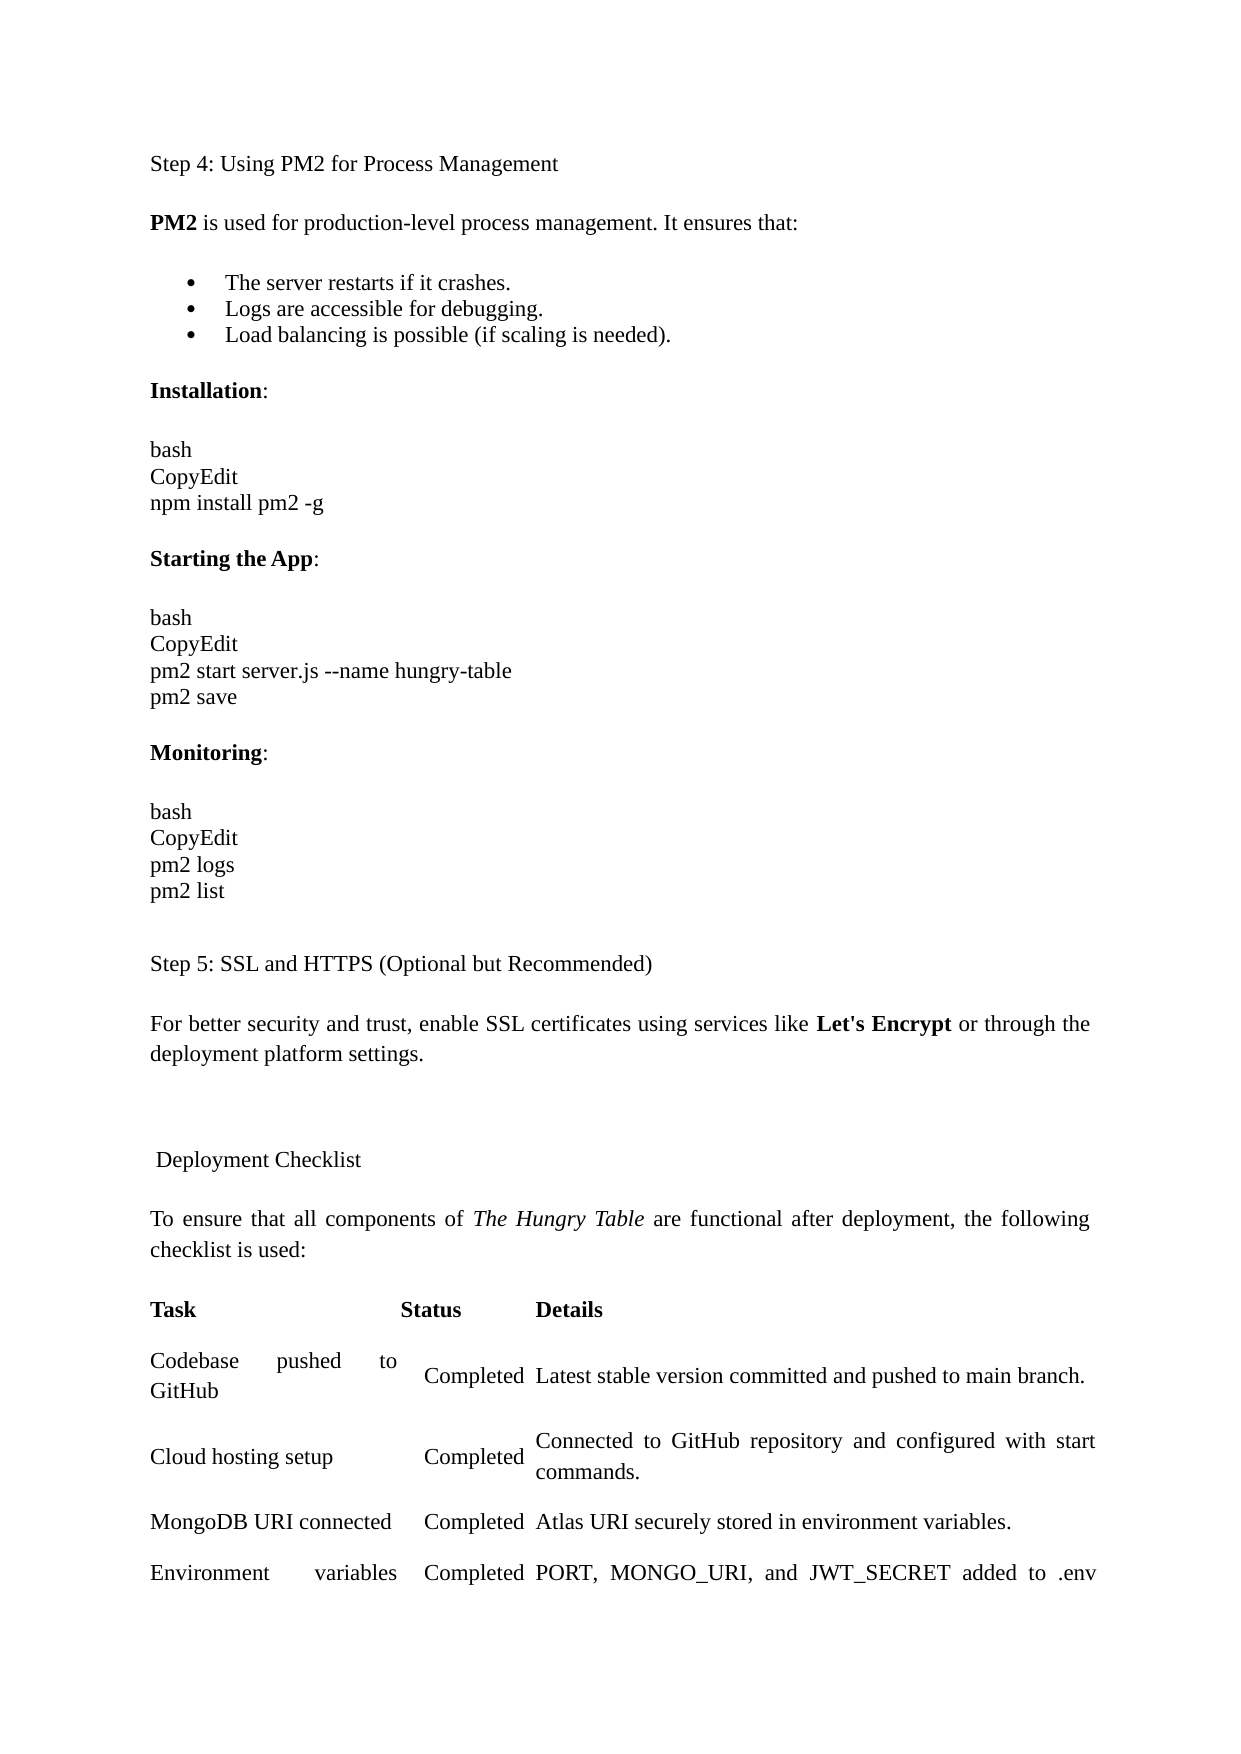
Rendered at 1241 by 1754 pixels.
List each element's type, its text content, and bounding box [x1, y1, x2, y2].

table_cell ✅ Completed [399, 1507, 534, 1557]
list Load balancing is possible (if scaling is needed). [187, 321, 1090, 348]
table_cell Cloud hosting setup [149, 1426, 399, 1507]
text CopyEdit [150, 630, 1090, 657]
table_header Status [399, 1295, 534, 1345]
text PM2 is used for production-level process management. It ensures that: [150, 209, 1090, 236]
table_cell Latest stable version committed and pushed to main branch. [534, 1345, 1098, 1426]
text npm install pm2 -g [150, 489, 1090, 515]
text Monitoring: [150, 738, 1090, 765]
text pm2 logs [150, 851, 1090, 877]
text pm2 list [150, 877, 1090, 903]
text bash [150, 798, 1090, 824]
text CopyEdit [150, 824, 1090, 851]
list The server restarts if it crashes. [187, 269, 1090, 295]
text Installation: [150, 377, 1090, 403]
text pm2 start server.js --name hungry-table [150, 657, 1090, 683]
table_cell ✅ Completed [399, 1557, 534, 1587]
text Starting the App: [150, 544, 1090, 571]
text pm2 save [150, 683, 1090, 709]
list Logs are accessible for debugging. [187, 295, 1090, 321]
subtitle Step 4: Using PM2 for Process Management [150, 150, 1090, 176]
subtitle Deployment Checklist [150, 1146, 1090, 1172]
text To ensure that all components of The Hungry Table are functional after deployment, the following checklist is used: [150, 1205, 1090, 1262]
table_cell ✅ Completed [399, 1426, 534, 1507]
table_cell Atlas URI securely stored in environment variables. [534, 1507, 1098, 1557]
table_cell Environment variables defined [149, 1557, 399, 1587]
table_cell Connected to GitHub repository and configured with start commands. [534, 1426, 1098, 1507]
text bash [150, 604, 1090, 630]
table_header Details [534, 1295, 1098, 1345]
subtitle Step 5: SSL and HTTPS (Optional but Recommended) [150, 950, 1090, 977]
table_cell Codebase pushed to GitHub [149, 1345, 399, 1426]
table_cell MongoDB URI connected [149, 1507, 399, 1557]
table_cell ✅ Completed [399, 1345, 534, 1426]
text bash [150, 436, 1090, 463]
text CopyEdit [150, 463, 1090, 489]
table_header Task [149, 1295, 399, 1345]
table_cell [534, 1557, 1098, 1587]
text For better security and trust, enable SSL certificates using services like Let's Encrypt or through the deployment platform settings. [150, 1009, 1090, 1066]
